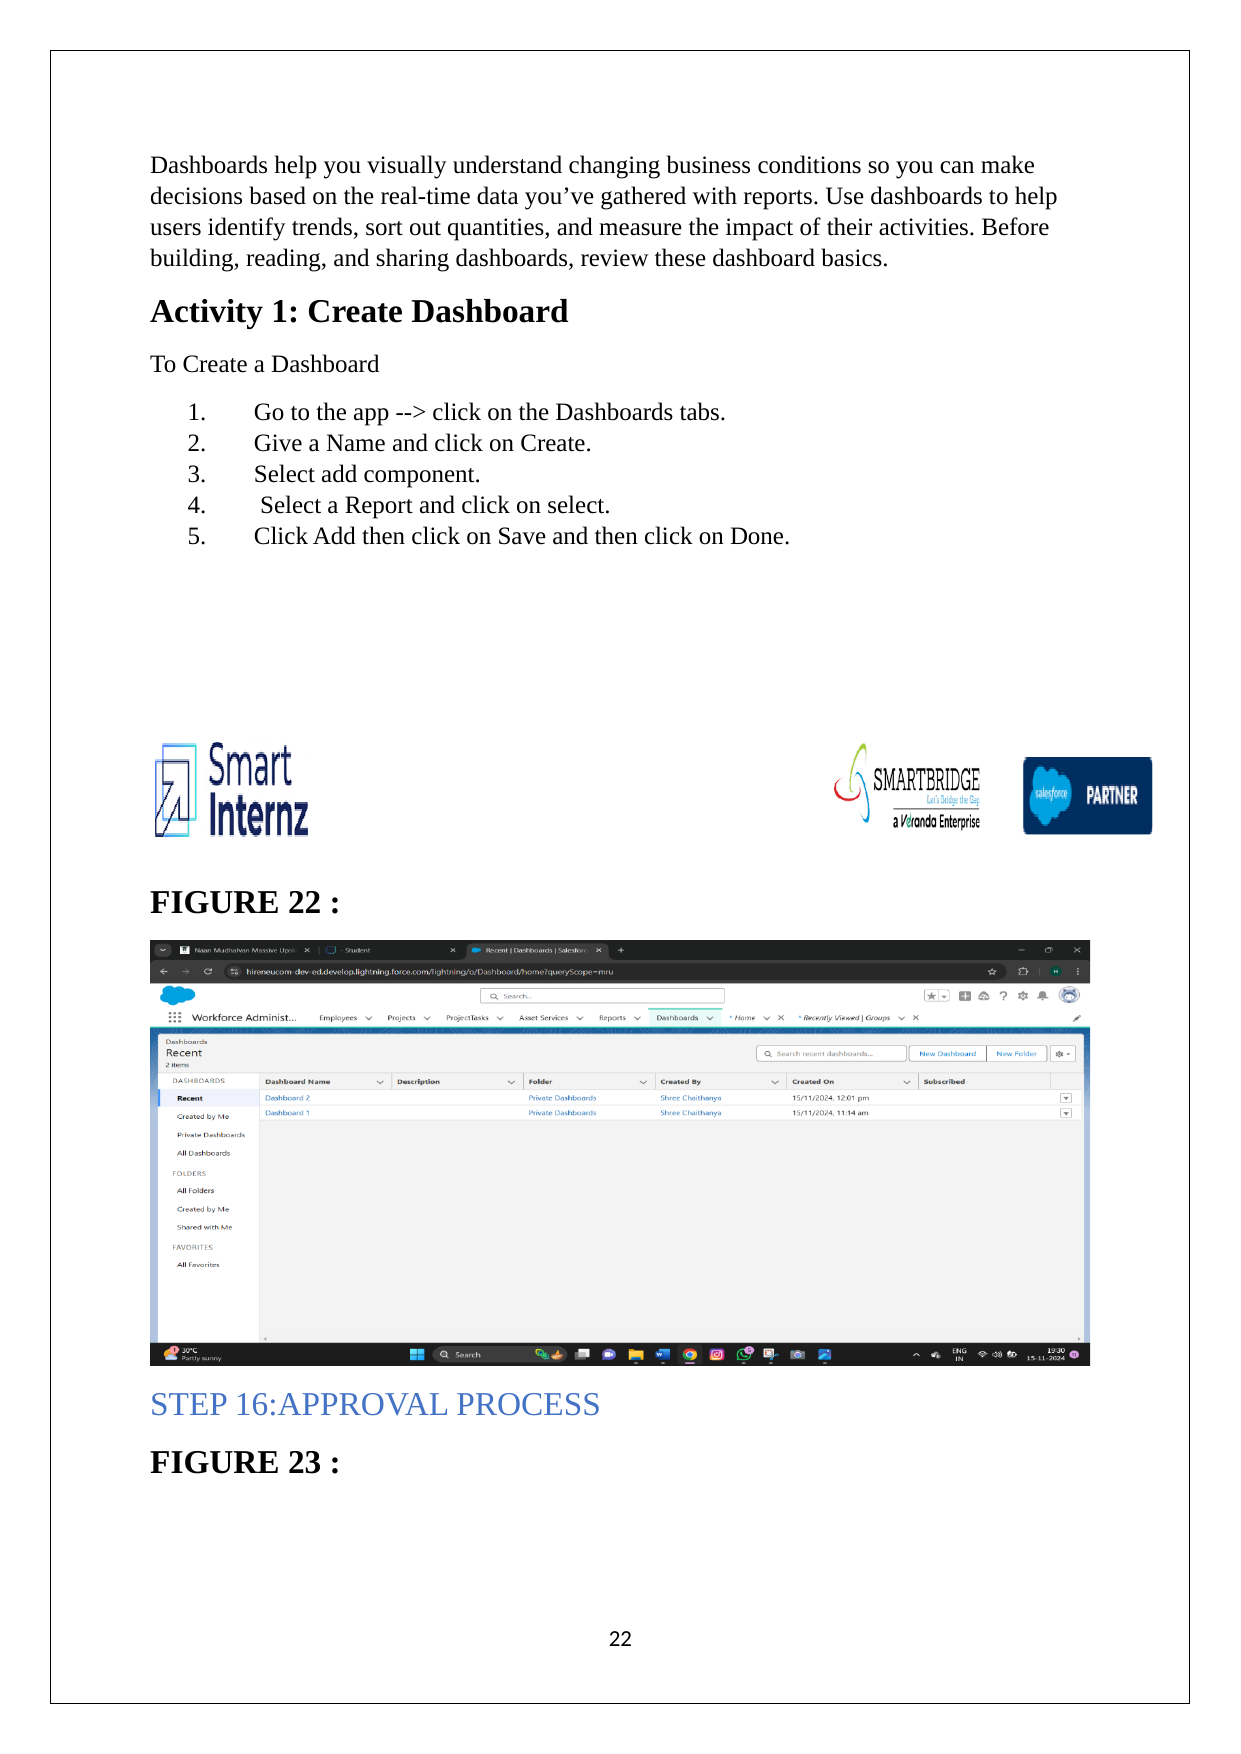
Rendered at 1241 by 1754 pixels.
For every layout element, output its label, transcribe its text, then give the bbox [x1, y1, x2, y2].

list Select add component. [187, 459, 1090, 487]
picture [150, 940, 1091, 1366]
picture [1022, 756, 1153, 835]
text FIGURE 22 : [150, 882, 1090, 921]
text Dashboards help you visually understand changing business conditions so you can make decisions based on the real-time data you’ve gathered with reports. Use dashboards to help users identify trends, sort out quantities, and measure the impact of their activities. Before building, reading, and sharing dashboards, review these dashboard basics. [150, 150, 1090, 272]
list Click Add then click on Save and then click on Done. [187, 521, 1090, 549]
text To Create a Dashboard [150, 349, 1090, 378]
list Select a Report and click on select. [187, 490, 1090, 518]
list Go to the app --> click on the Dashboards tabs. [187, 397, 1090, 425]
text FIGURE 23 : [150, 1442, 1090, 1481]
text Activity 1: Create Dashboard [150, 291, 1090, 329]
picture [833, 742, 980, 831]
text STEP 16:APPROVAL PROCESS [150, 1384, 1090, 1423]
list Give a Name and click on Create. [187, 428, 1090, 456]
picture [150, 742, 312, 837]
